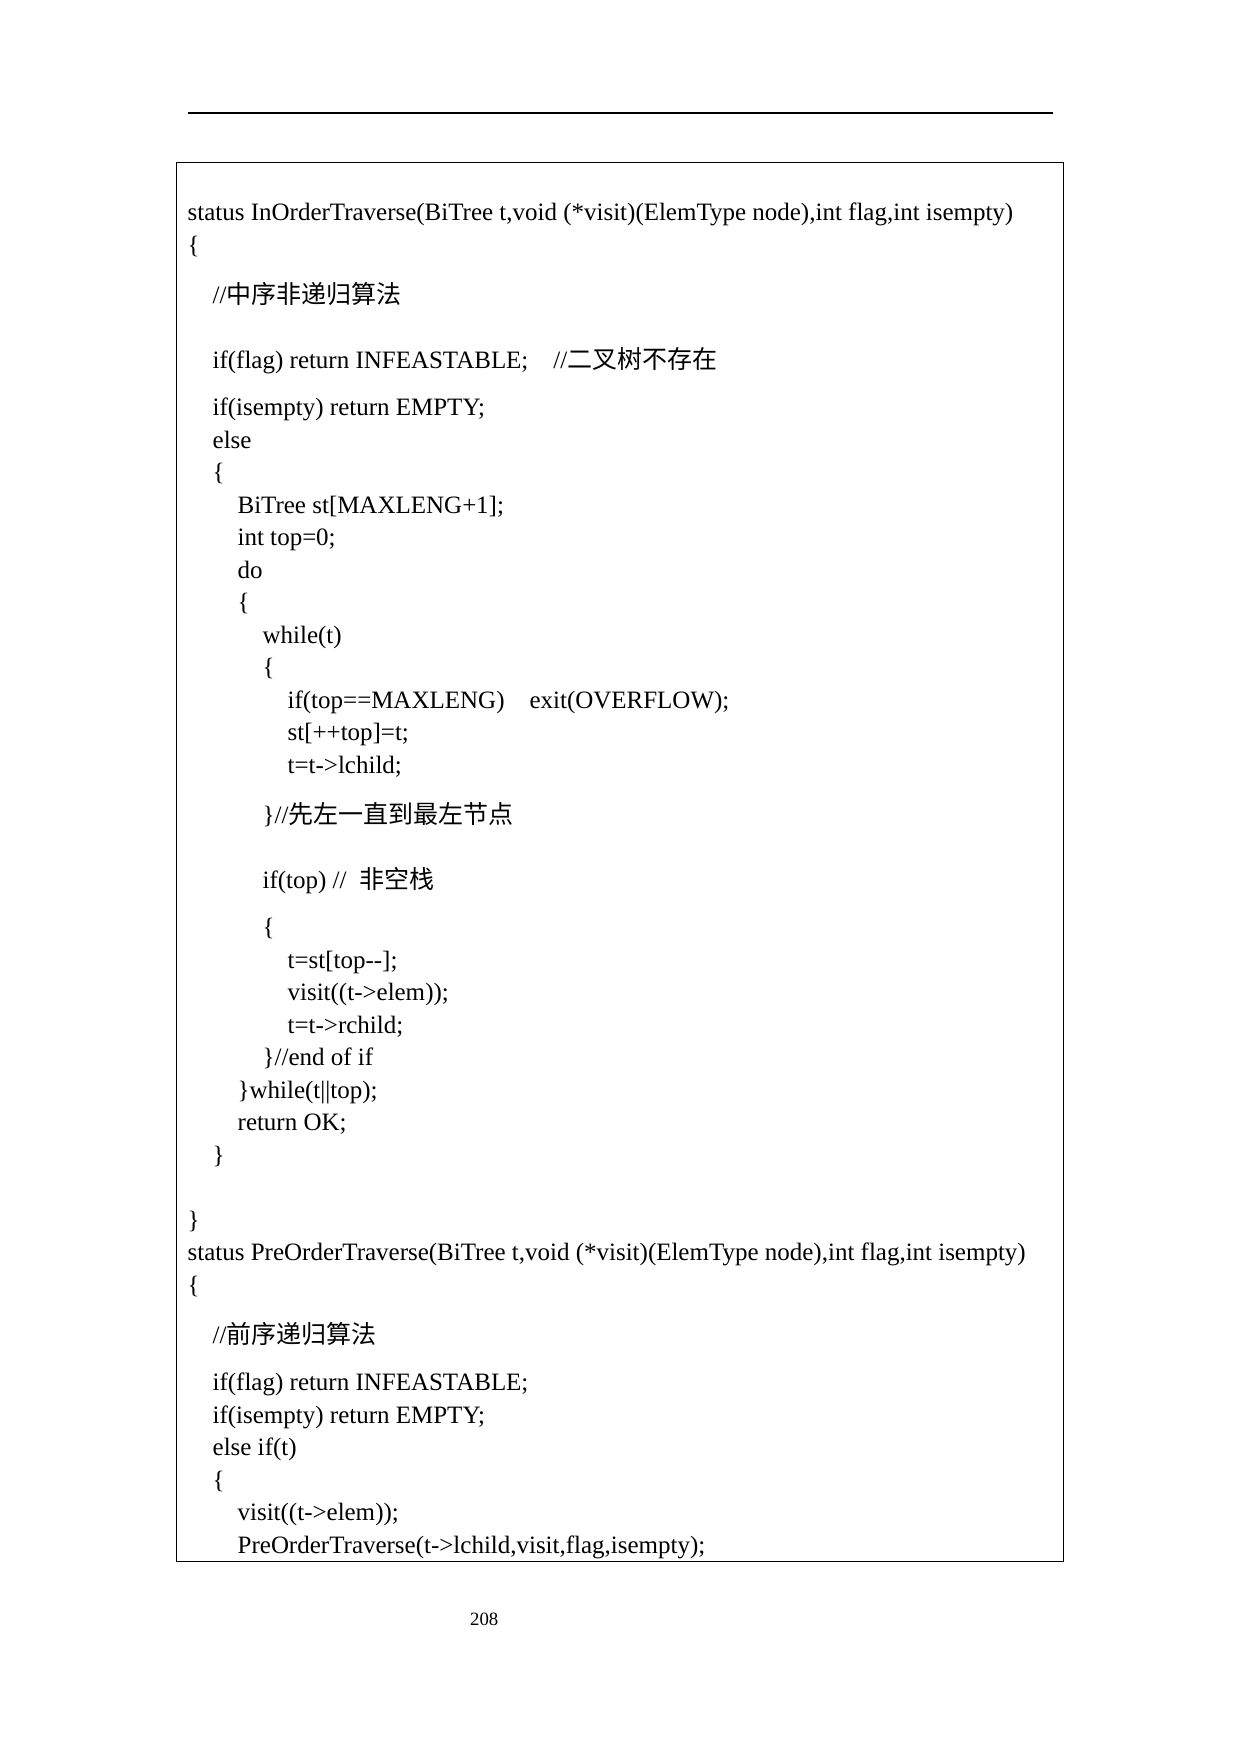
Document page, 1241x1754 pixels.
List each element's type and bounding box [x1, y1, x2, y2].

table_header [177, 163, 1063, 1561]
